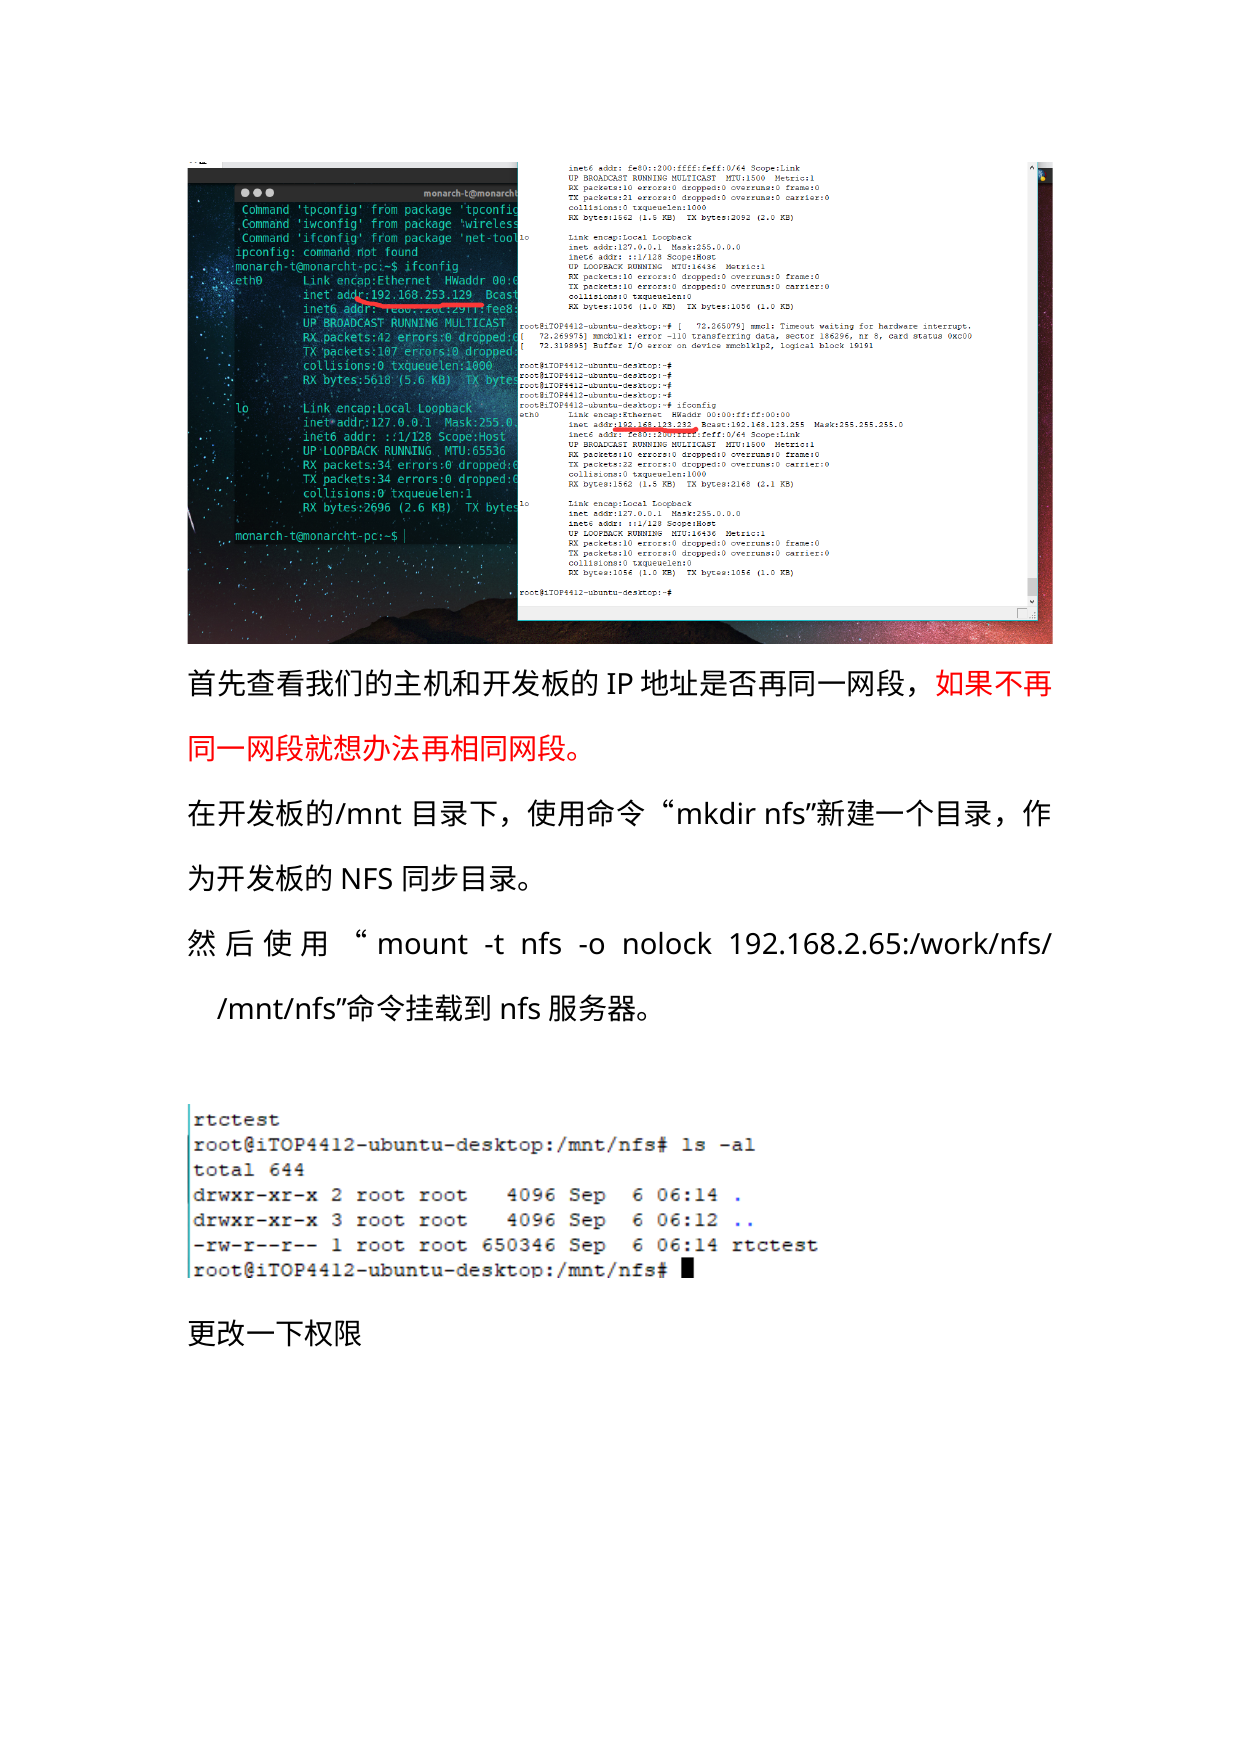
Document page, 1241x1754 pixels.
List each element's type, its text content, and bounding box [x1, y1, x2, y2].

text 更改一下权限 [187, 1299, 1053, 1364]
text 然后使用“mount -t nfs -o nolock 192.168.2.65:/work/nfs/ /mnt/nfs”命令挂载到 nfs 服务器。 [187, 909, 1053, 1039]
picture [187, 162, 1053, 644]
text 首先查看我们的主机和开发板的IP地址是否再同一网段，如果不再同一网段就想办法再相同网段。 [187, 649, 1053, 779]
picture [187, 1104, 921, 1278]
text 在开发板的/mnt 目录下，使用命令“mkdir nfs”新建一个目录，作为开发板的 NFS 同步目录。 [187, 779, 1053, 909]
